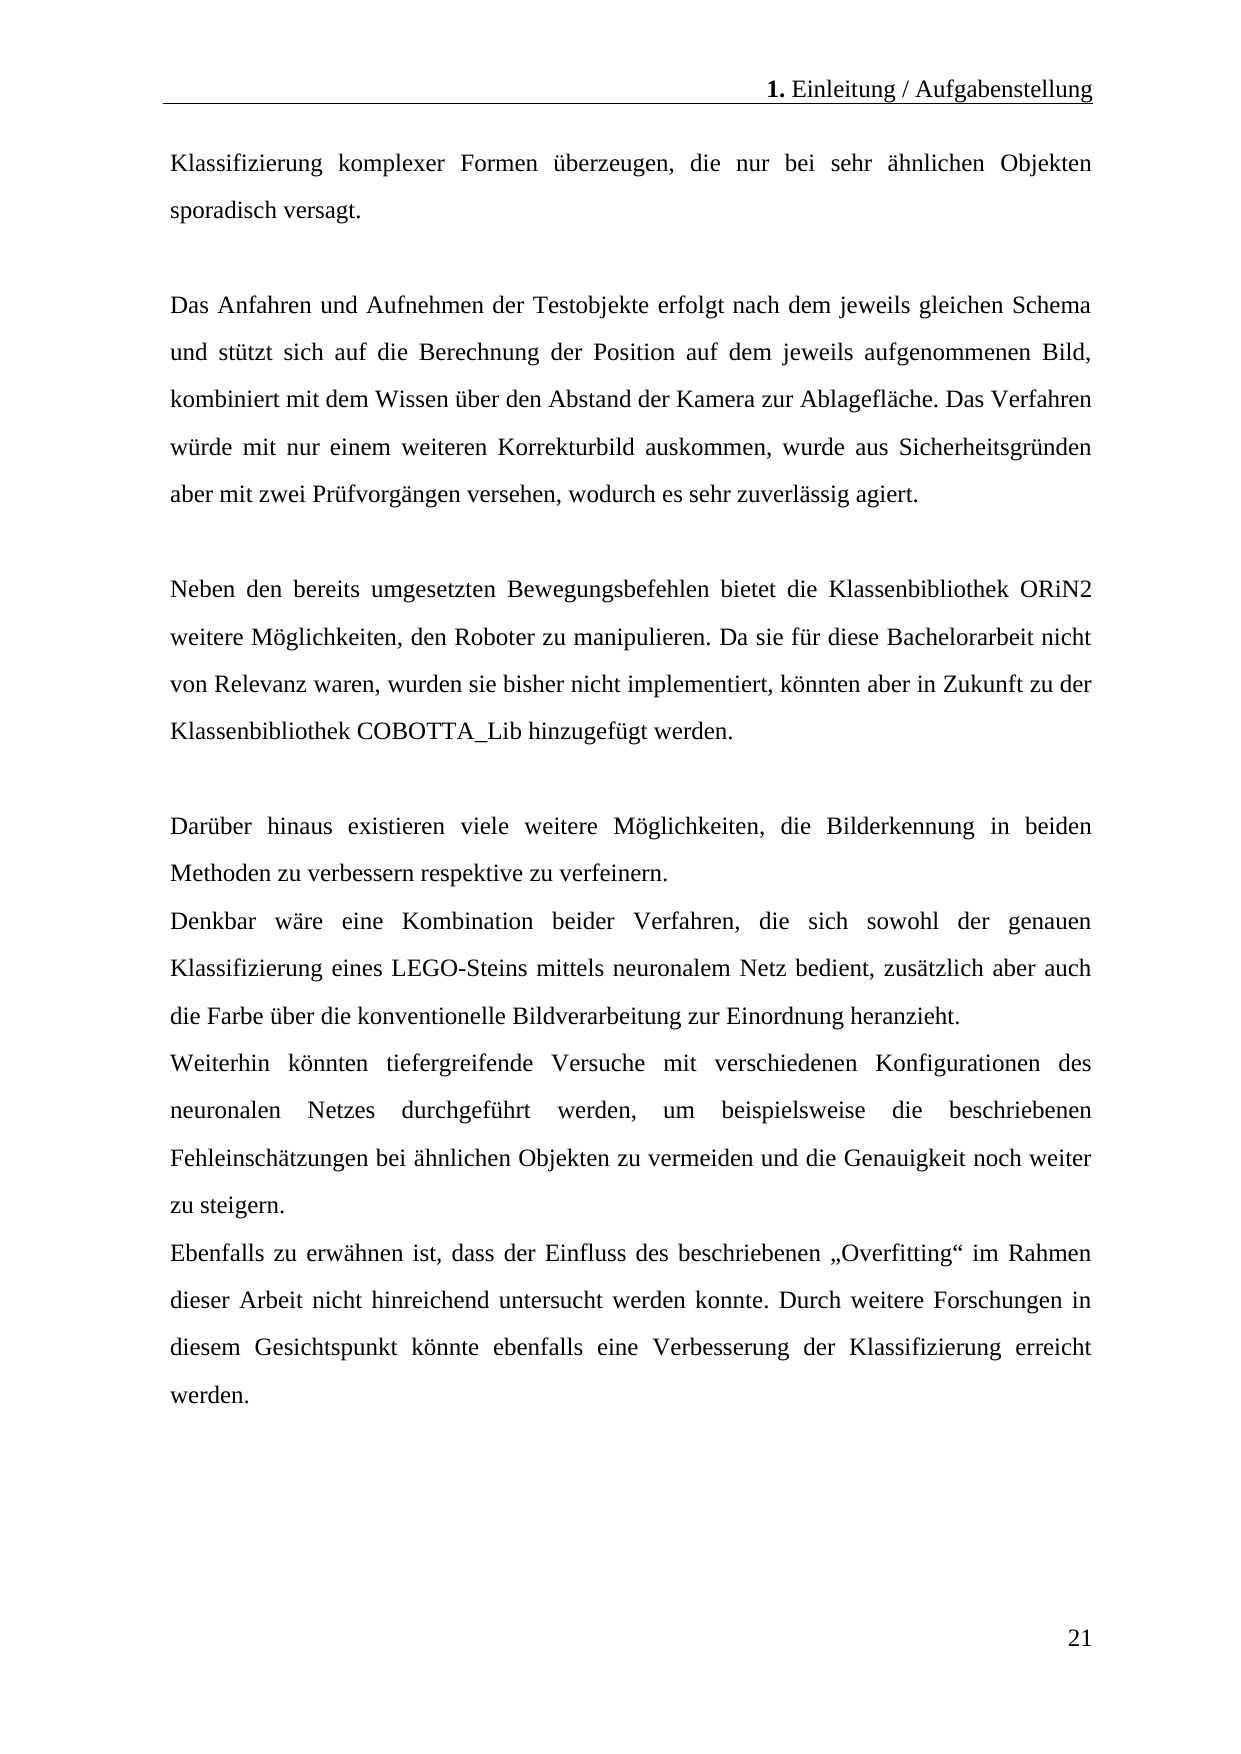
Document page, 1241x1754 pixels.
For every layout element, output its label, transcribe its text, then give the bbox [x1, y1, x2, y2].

text Ebenfalls zu erwähnen ist, dass der Einfluss des beschriebenen „Overfitting“ im Rahmen dieser Arbeit nicht hinreichend untersucht werden konnte. Durch weitere Forschungen in diesem Gesichtspunkt könnte ebenfalls eine Verbesserung der Klassifizierung erreicht werden. [170, 1238, 1093, 1409]
text Weiterhin könnten tiefergreifende Versuche mit verschiedenen Konfigurationen des neuronalen Netzes durchgeführt werden, um beispielsweise die beschriebenen Fehleinschätzungen bei ähnlichen Objekten zu vermeiden und die Genauigkeit noch weiter zu steigern. [170, 1048, 1093, 1219]
text Neben den bereits umgesetzten Bewegungsbefehlen bietet die Klassenbibliothek ORiN2 weitere Möglichkeiten, den Roboter zu manipulieren. Da sie für diese Bachelorarbeit nicht von Relevanz waren, wurden sie bisher nicht implementiert, könnten aber in Zukunft zu der Klassenbibliothek COBOTTA_Lib hinzugefügt werden. [170, 574, 1093, 745]
text Denkbar wäre eine Kombination beider Verfahren, die sich sowohl der genauen Klassifizierung eines LEGO-Steins mittels neuronalem Netz bedient, zusätzlich aber auch die Farbe über die konventionelle Bildverarbeitung zur Einordnung heranzieht. [170, 906, 1093, 1029]
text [170, 148, 1093, 224]
text Das Anfahren und Aufnehmen der Testobjekte erfolgt nach dem jeweils gleichen Schema und stützt sich auf die Berechnung der Position auf dem jeweils aufgenommenen Bild, kombiniert mit dem Wissen über den Abstand der Kamera zur Ablagefläche. Das Verfahren würde mit nur einem weiteren Korrekturbild auskommen, wurde aus Sicherheitsgründen aber mit zwei Prüfvorgängen versehen, wodurch es sehr zuverlässig agiert. [170, 290, 1093, 508]
text Darüber hinaus existieren viele weitere Möglichkeiten, die Bilderkennung in beiden Methoden zu verbessern respektive zu verfeinern. [170, 811, 1093, 887]
